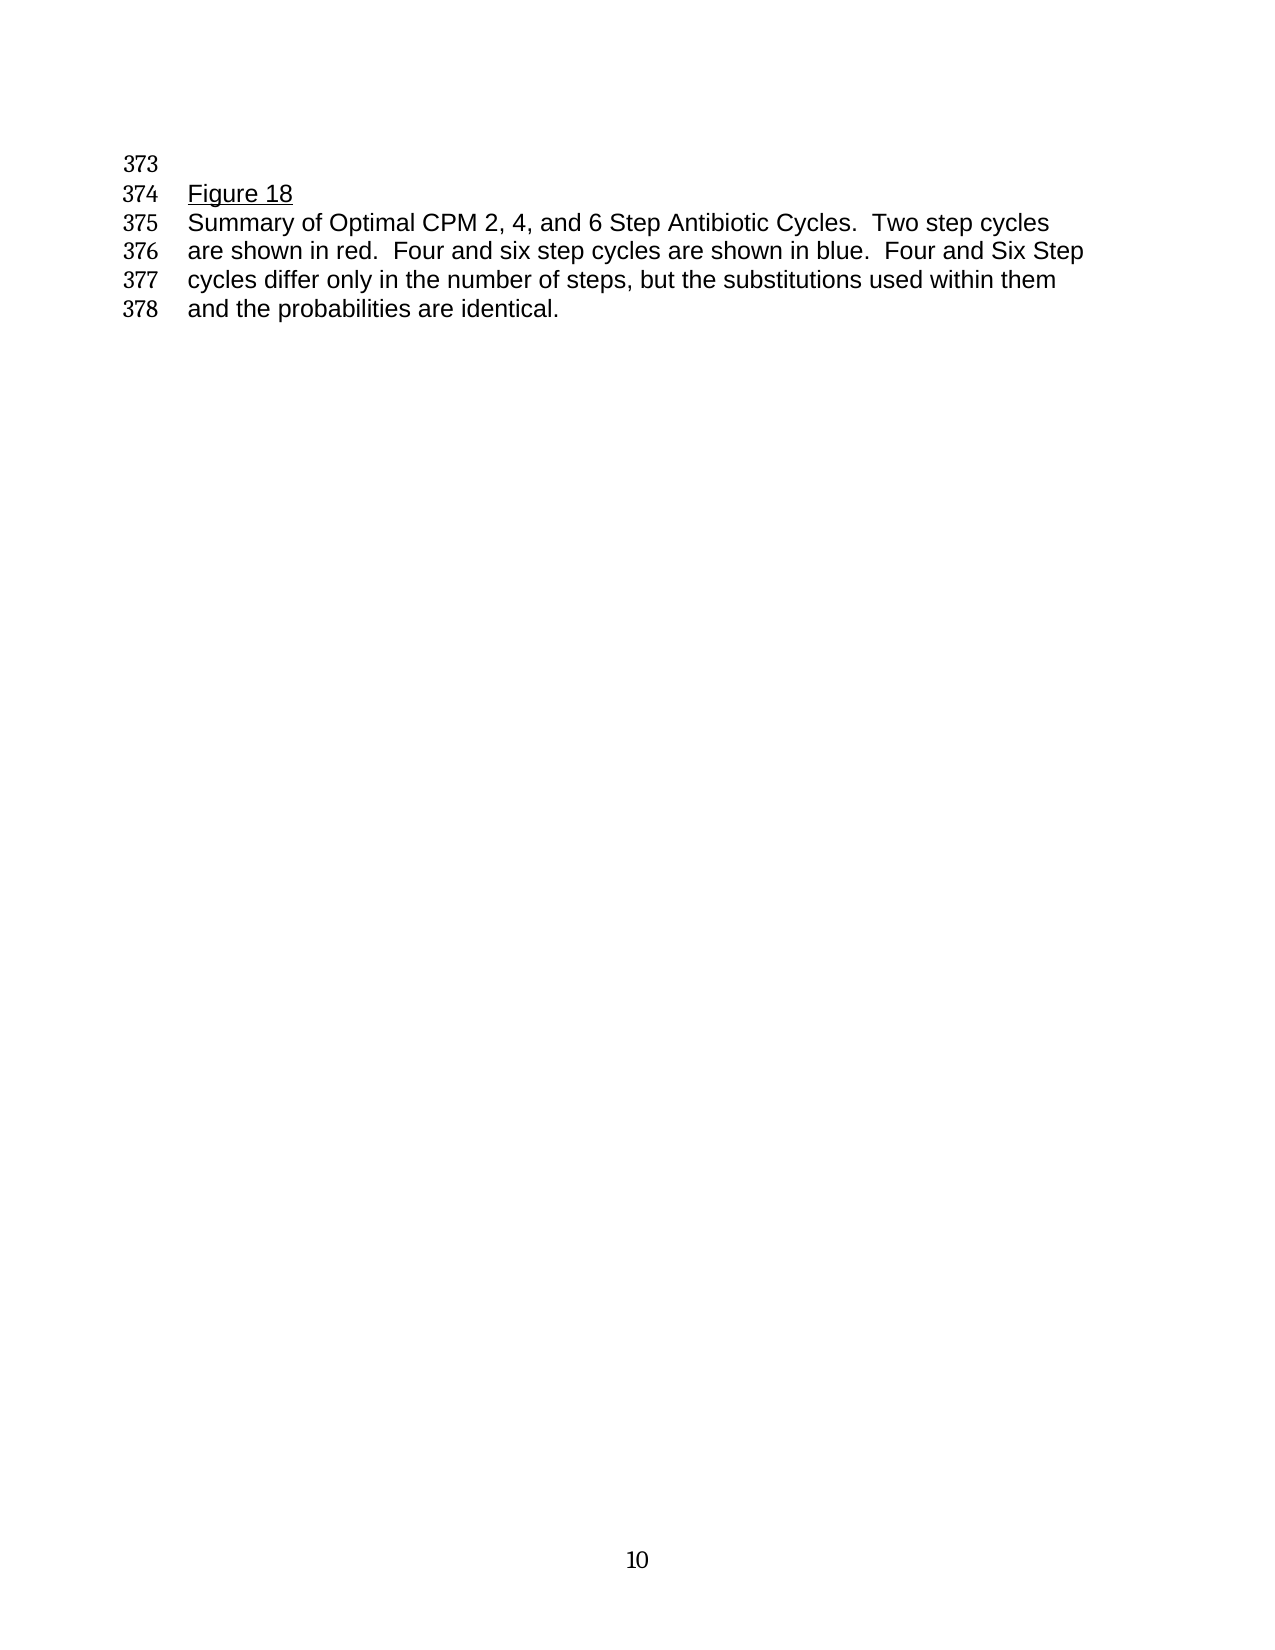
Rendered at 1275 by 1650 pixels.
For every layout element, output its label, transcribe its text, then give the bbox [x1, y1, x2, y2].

text Summary of Optimal CPM 2, 4, and 6 Step Antibiotic Cycles. Two step cycles are shown in red. Four and six step cycles are shown in blue. Four and Six Step cycles differ only in the number of steps, but the substitutions used within them and the probabilities are identical. [187, 207, 1087, 322]
text Figure 18 [187, 179, 1087, 207]
